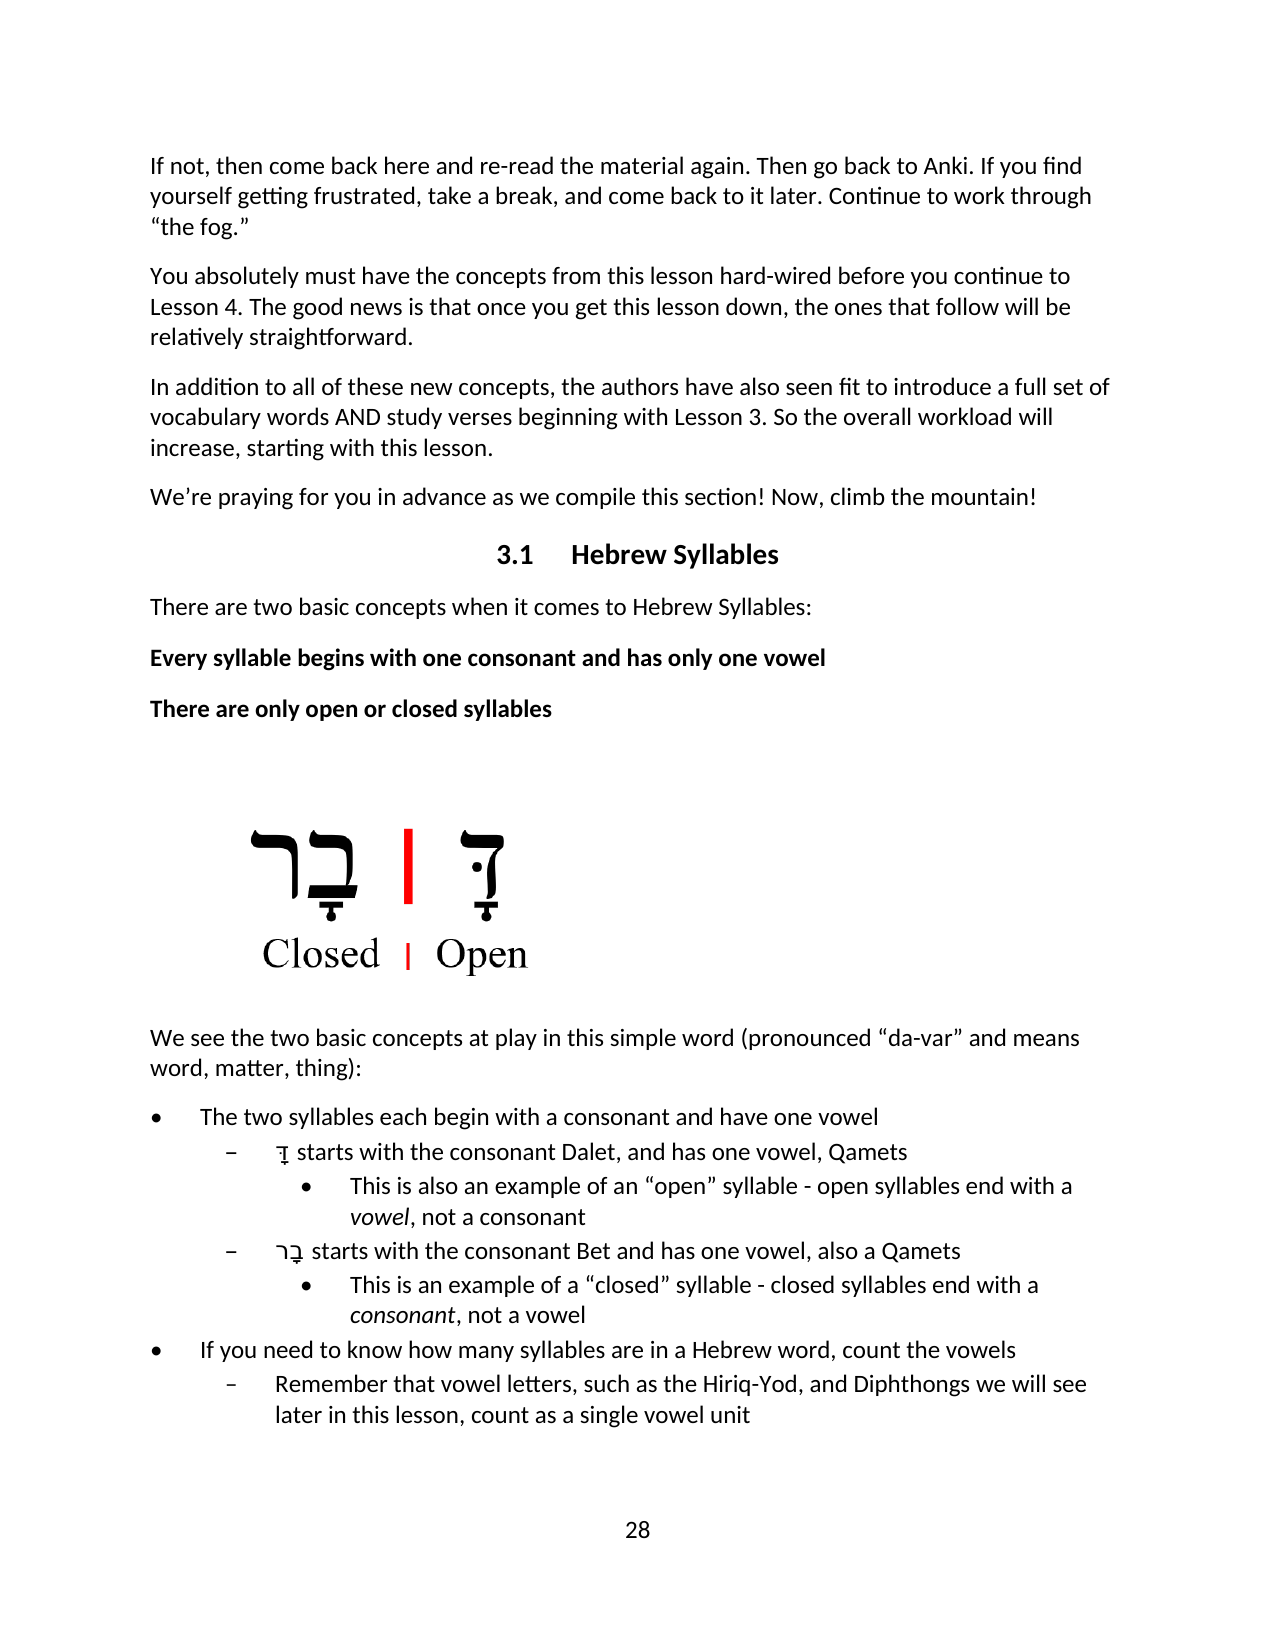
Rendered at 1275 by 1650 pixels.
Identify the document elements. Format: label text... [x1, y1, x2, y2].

list Remember that vowel letters, such as the Hiriq-Yod, and Diphthongs we will see later in this lesson, count as a single vowel unit [225, 1368, 1125, 1429]
text In addition to all of these new concepts, the authors have also seen fit to introduce a full set of vocabulary words AND study verses beginning with Lesson 3. So the overall workload will increase, starting with this lesson. [150, 371, 1125, 462]
list בָר starts with the consonant Bet and has one vowel, also a Qamets [225, 1235, 1125, 1265]
subtitle 3.1 Hebrew Syllables [150, 536, 1125, 572]
list This is also an example of an “open” syllable - open syllables end with a vowel, not a consonant [300, 1170, 1125, 1231]
text We see the two basic concepts at play in this simple word (pronounced “da-var” and means word, matter, thing): [150, 1022, 1125, 1083]
list The two syllables each begin with a consonant and have one vowel [150, 1102, 1125, 1132]
list This is an example of a “closed” syllable - closed syllables end with a consonant, not a vowel [300, 1269, 1125, 1330]
text You absolutely must have the concepts from this lesson hard-wired before you continue to Lesson 4. The good news is that once you get this lesson down, the ones that follow will be relatively straightforward. [150, 260, 1125, 352]
text If not, then come back here and re-read the material again. Then go back to Anki. If you find yourself getting frustrated, take a break, and come back to it later. Continue to work through “the fog.” [150, 150, 1125, 242]
text There are two basic concepts when it comes to Hebrew Syllables: [150, 591, 1125, 621]
subtitle There are only open or closed syllables [150, 693, 1125, 724]
list דָּ starts with the consonant Dalet, and has one vowel, Qamets [225, 1136, 1125, 1166]
subtitle Every syllable begins with one consonant and has only one vowel [150, 642, 1125, 673]
list If you need to know how many syllables are in a Hebrew word, count the vowels [150, 1334, 1125, 1364]
text We’re praying for you in advance as we compile this section! Now, climb the mountain! [150, 481, 1125, 511]
picture [168, 742, 586, 1003]
